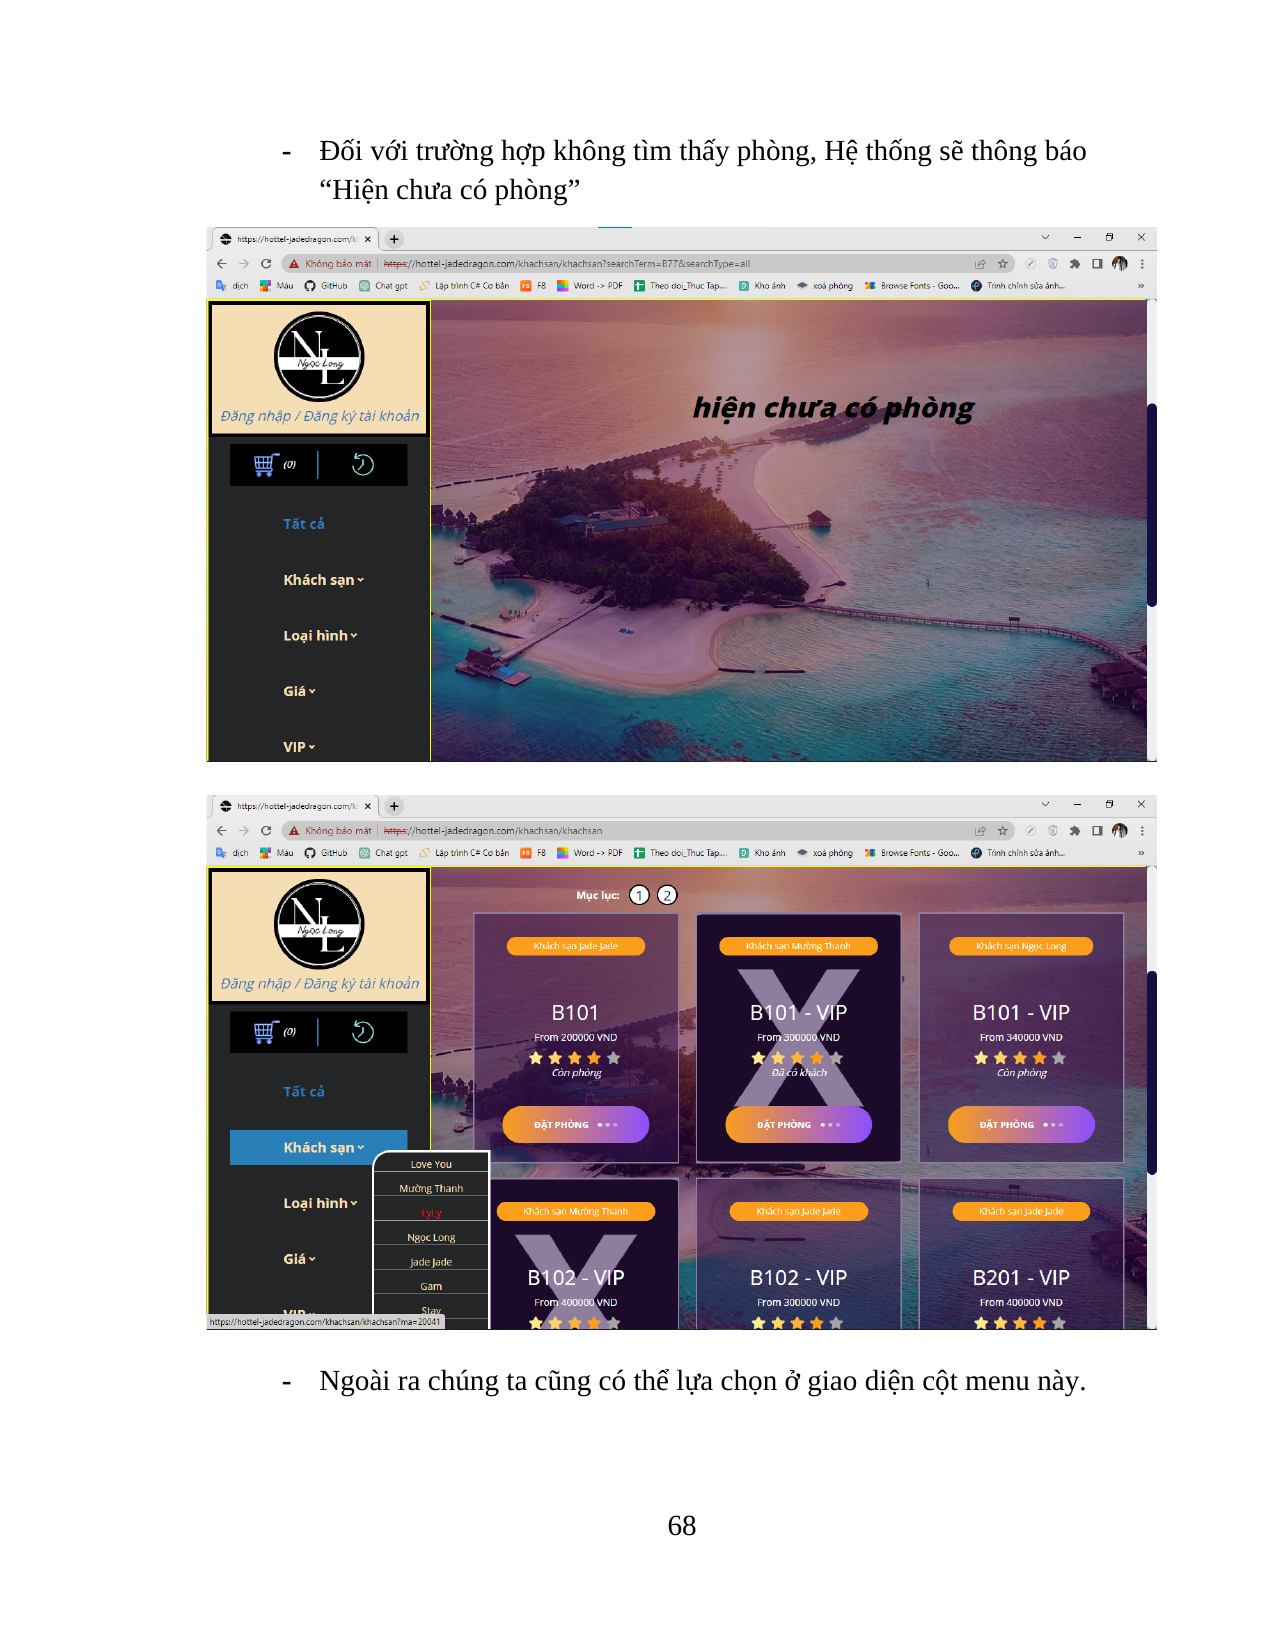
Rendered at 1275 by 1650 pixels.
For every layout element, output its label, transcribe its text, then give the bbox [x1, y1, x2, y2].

list Đối với trường hợp không tìm thấy phòng, Hệ thống sẽ thông báo “Hiện chưa có phòng” [282, 133, 1157, 206]
list Ngoài ra chúng ta cũng có thể lựa chọn ở giao diện cột menu này. [282, 1363, 1157, 1396]
picture [206, 795, 1157, 1330]
picture [206, 227, 1157, 762]
